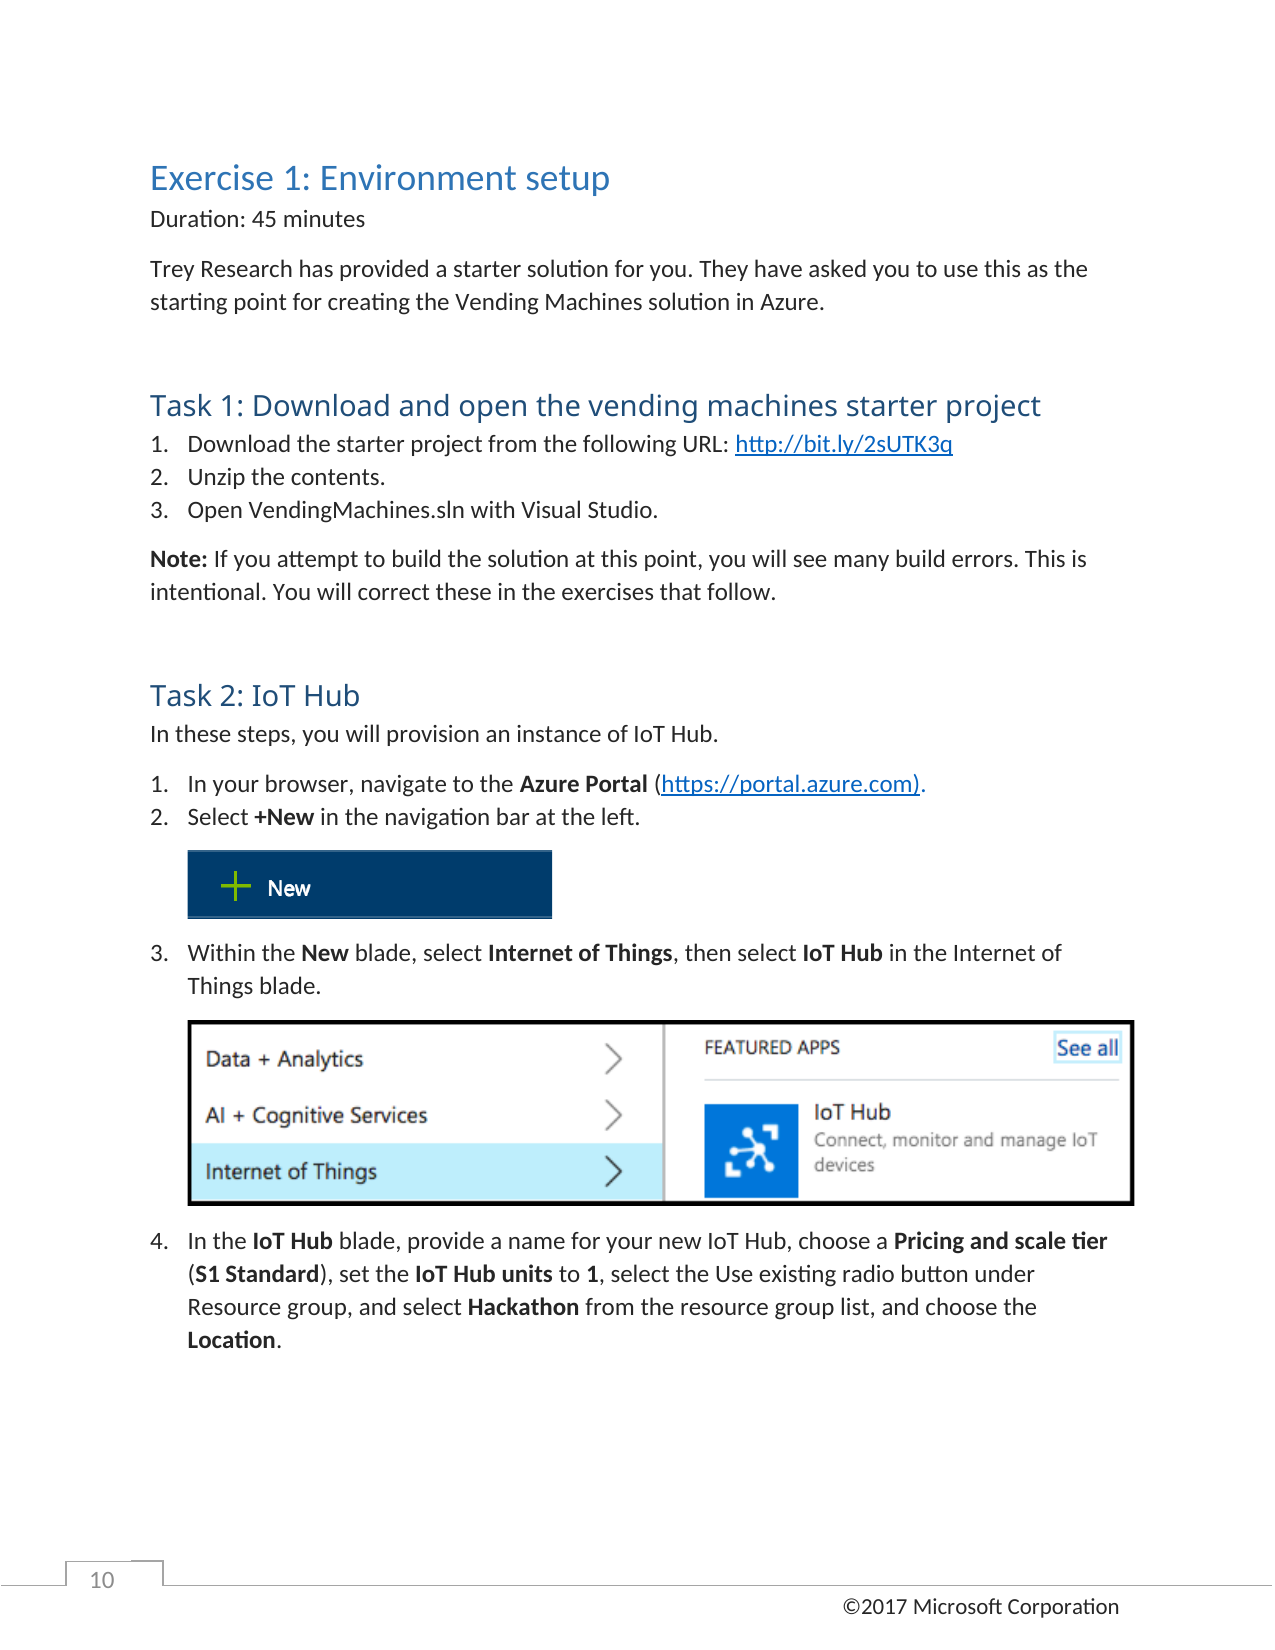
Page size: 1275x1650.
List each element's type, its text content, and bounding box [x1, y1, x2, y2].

picture [187, 1020, 1135, 1206]
subtitle Exercise 1: Environment setup [150, 154, 1125, 200]
list In your browser, navigate to the Azure Portal (https://portal.azure.com). [150, 768, 1125, 798]
picture [187, 850, 553, 919]
text Note: If you attempt to build the solution at this point, you will see many build errors. This is intentional. You will correct these in the exercises that follow. [150, 543, 1125, 607]
list Unzip the contents. [150, 461, 1125, 492]
subtitle Task 1: Download and open the vending machines starter project [150, 385, 1125, 425]
list Select +New in the navigation bar at the left. [150, 801, 1125, 831]
text In these steps, you will provision an instance of IoT Hub. [150, 718, 1125, 749]
list Open VendingMachines.sln with Visual Studio. [150, 494, 1125, 524]
text Duration: 45 minutes [150, 204, 1125, 234]
text Trey Research has provided a starter solution for you. They have asked you to use this as the starting point for creating the Vending Machines solution in Azure. [150, 253, 1125, 317]
list In the IoT Hub blade, provide a name for your new IoT Hub, choose a Pricing and scale tier (S1 Standard), set the IoT Hub units to 1, select the Use existing radio button under Resource group, and select Hackathon from the resource group list, and choose the Location. [150, 1225, 1125, 1354]
list Download the starter project from the following URL: http://bit.ly/2sUTK3q [150, 428, 1125, 459]
list Within the New blade, select Internet of Things, then select IoT Hub in the Internet of Things blade. [150, 938, 1125, 1001]
subtitle Task 2: IoT Hub [150, 676, 1125, 715]
